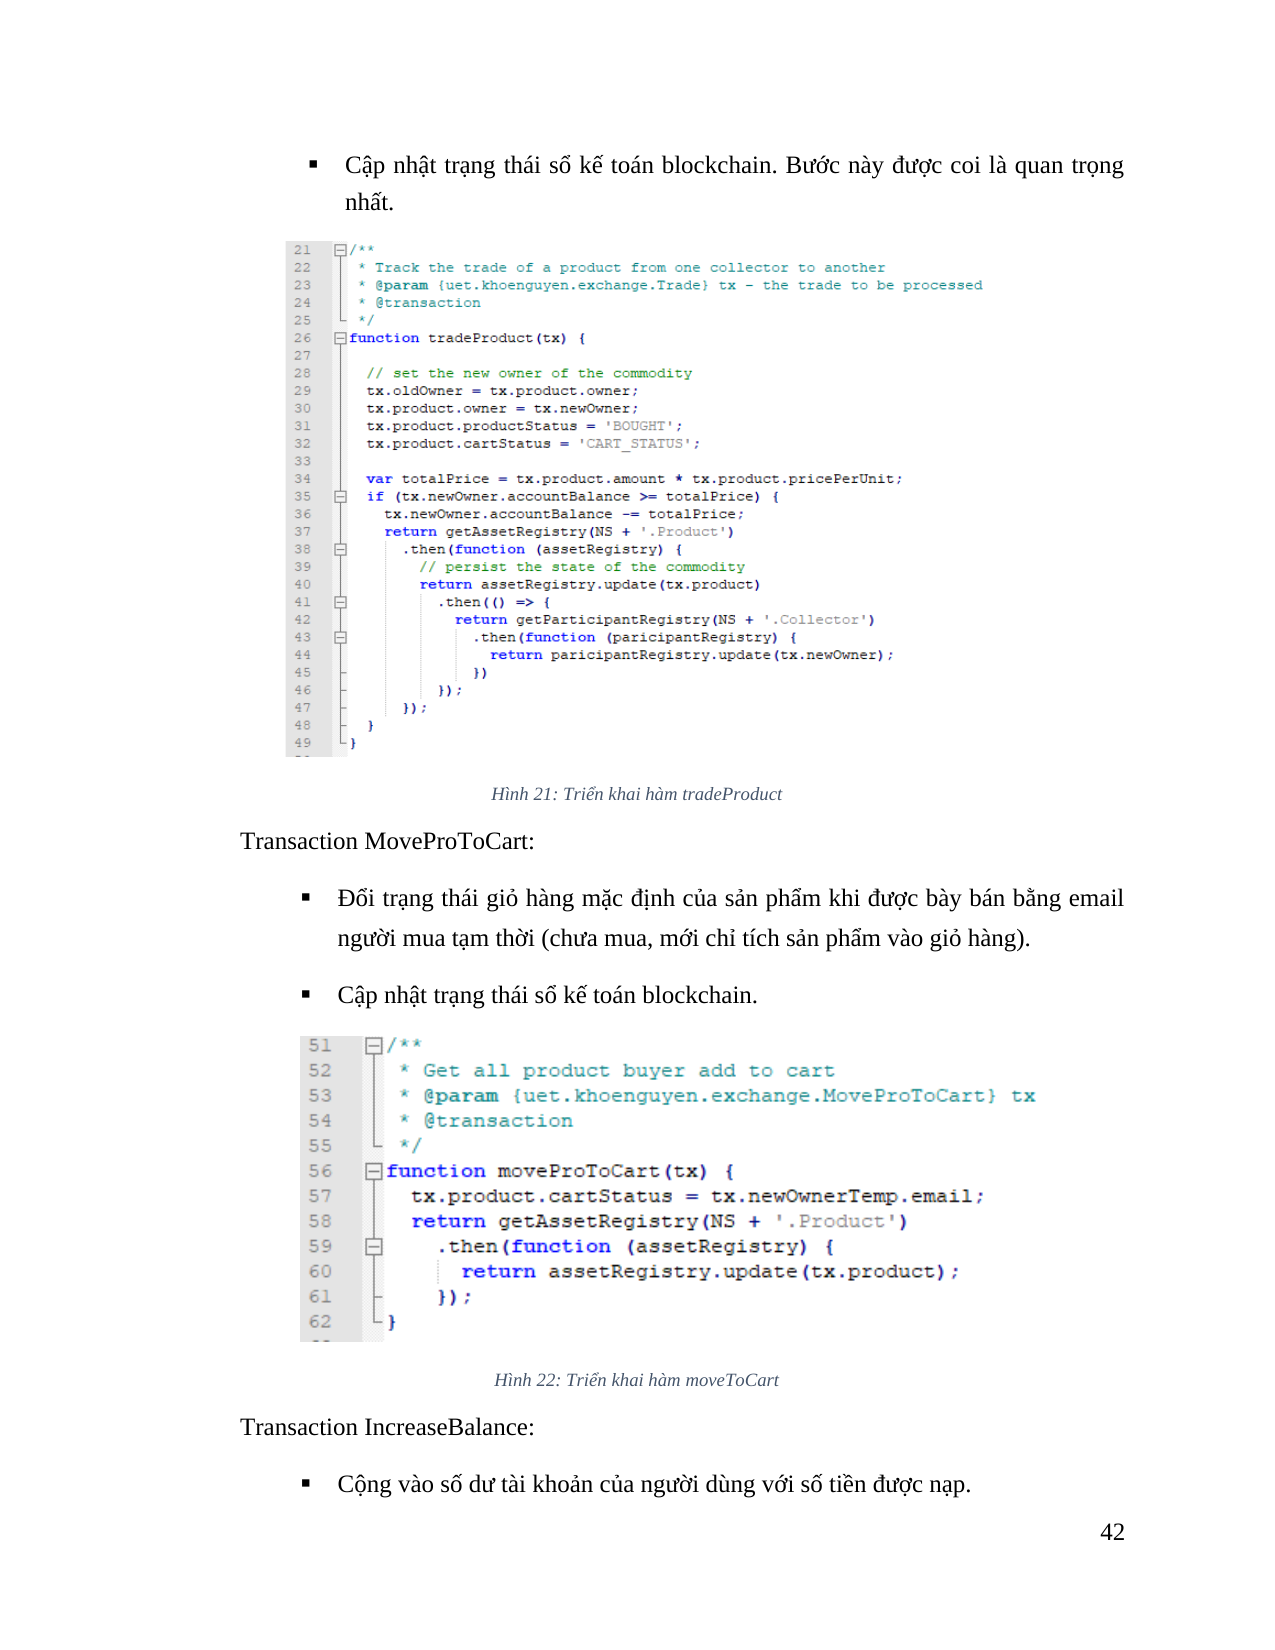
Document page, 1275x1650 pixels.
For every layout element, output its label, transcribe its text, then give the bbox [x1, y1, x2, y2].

picture [285, 241, 1020, 757]
list Cộng vào số dư tài khoản của người dùng với số tiền được nạp. [300, 1469, 1125, 1497]
list Đổi trạng thái giỏ hàng mặc định của sản phẩm khi được bày bán bằng email người mua tạm thời (chưa mua, mới chỉ tích sản phẩm vào giỏ hàng). [300, 883, 1125, 952]
list Cập nhật trạng thái sổ kế toán blockchain. Bước này được coi là quan trọng nhất. [307, 150, 1125, 216]
list Cập nhật trạng thái sổ kế toán blockchain. [300, 980, 1125, 1008]
text Transaction MoveProToCart: [210, 826, 1125, 854]
text Transaction IncreaseBalance: [210, 1412, 1125, 1441]
picture [300, 1036, 1061, 1342]
text Hình 22: Triển khai hàm moveToCart [150, 1369, 1125, 1391]
text Hình 21: Triển khai hàm tradeProduct [150, 783, 1125, 805]
